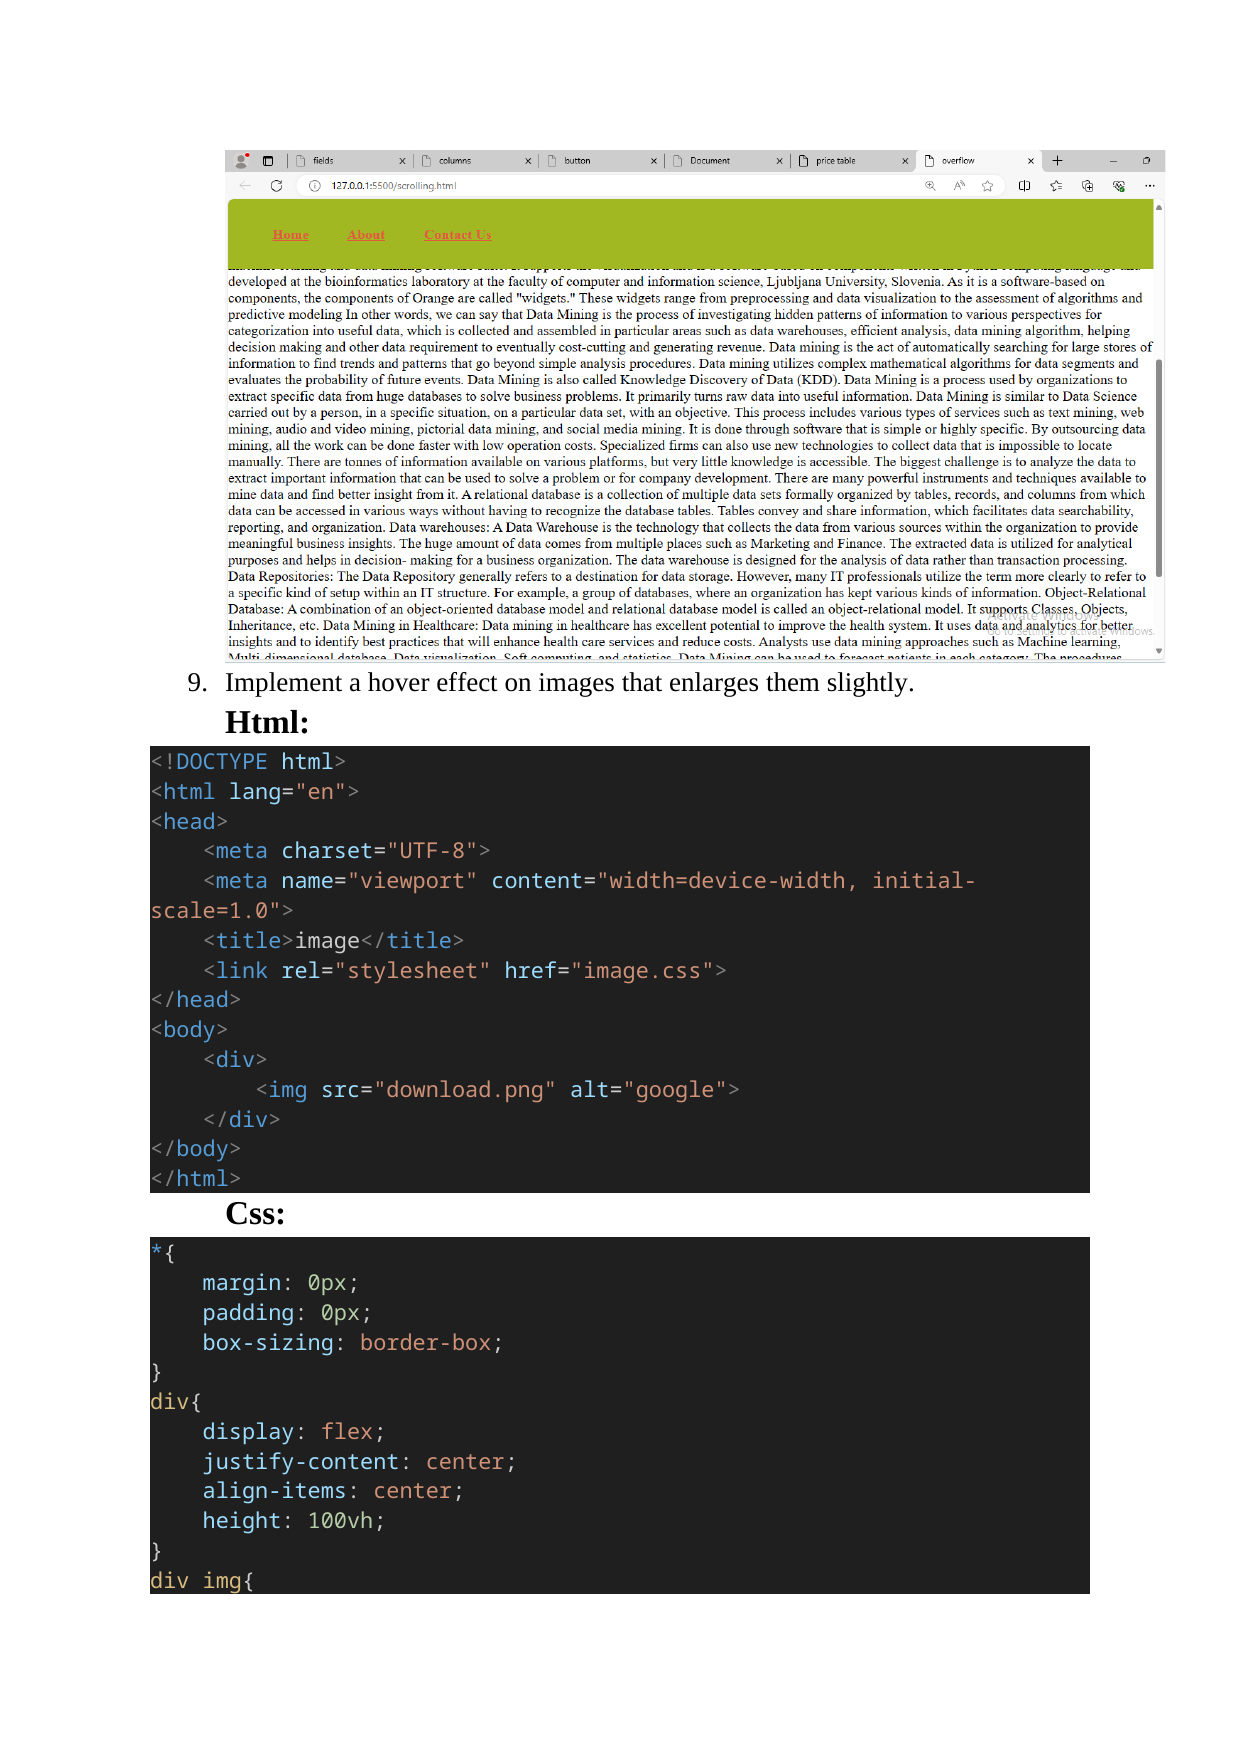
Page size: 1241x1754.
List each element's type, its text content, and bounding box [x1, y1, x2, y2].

text </body> [150, 1133, 1090, 1163]
text Html: [225, 702, 1090, 740]
text <title>image</title> [150, 925, 1090, 955]
text height: 100vh; [150, 1505, 1090, 1535]
list Implement a hover effect on images that enlarges them slightly. [187, 666, 1090, 697]
text box-sizing: border-box; [150, 1326, 1090, 1356]
text align-items: center; [150, 1475, 1090, 1505]
text <img src="download.png" alt="google"> [150, 1074, 1090, 1104]
picture [225, 150, 1166, 663]
text div{ [150, 1386, 1090, 1416]
text <meta name="viewport" content="width=device-width, initial-scale=1.0"> [150, 865, 1090, 925]
text div img{ [150, 1565, 1090, 1594]
text margin: 0px; [150, 1267, 1090, 1297]
text </div> [150, 1104, 1090, 1133]
text <meta charset="UTF-8"> [150, 836, 1090, 865]
text <head> [150, 806, 1090, 836]
text <!DOCTYPE html> [150, 746, 1090, 776]
text *{ [150, 1237, 1090, 1267]
text </html> [150, 1163, 1090, 1193]
text <html lang="en"> [150, 776, 1090, 806]
text <div> [150, 1044, 1090, 1074]
text justify-content: center; [150, 1446, 1090, 1475]
text display: flex; [150, 1416, 1090, 1446]
text <body> [150, 1014, 1090, 1044]
text } [150, 1356, 1090, 1386]
text } [150, 1535, 1090, 1565]
text <link rel="stylesheet" href="image.css"> [150, 955, 1090, 984]
text padding: 0px; [150, 1297, 1090, 1326]
text </head> [150, 984, 1090, 1014]
text Css: [225, 1193, 1090, 1231]
